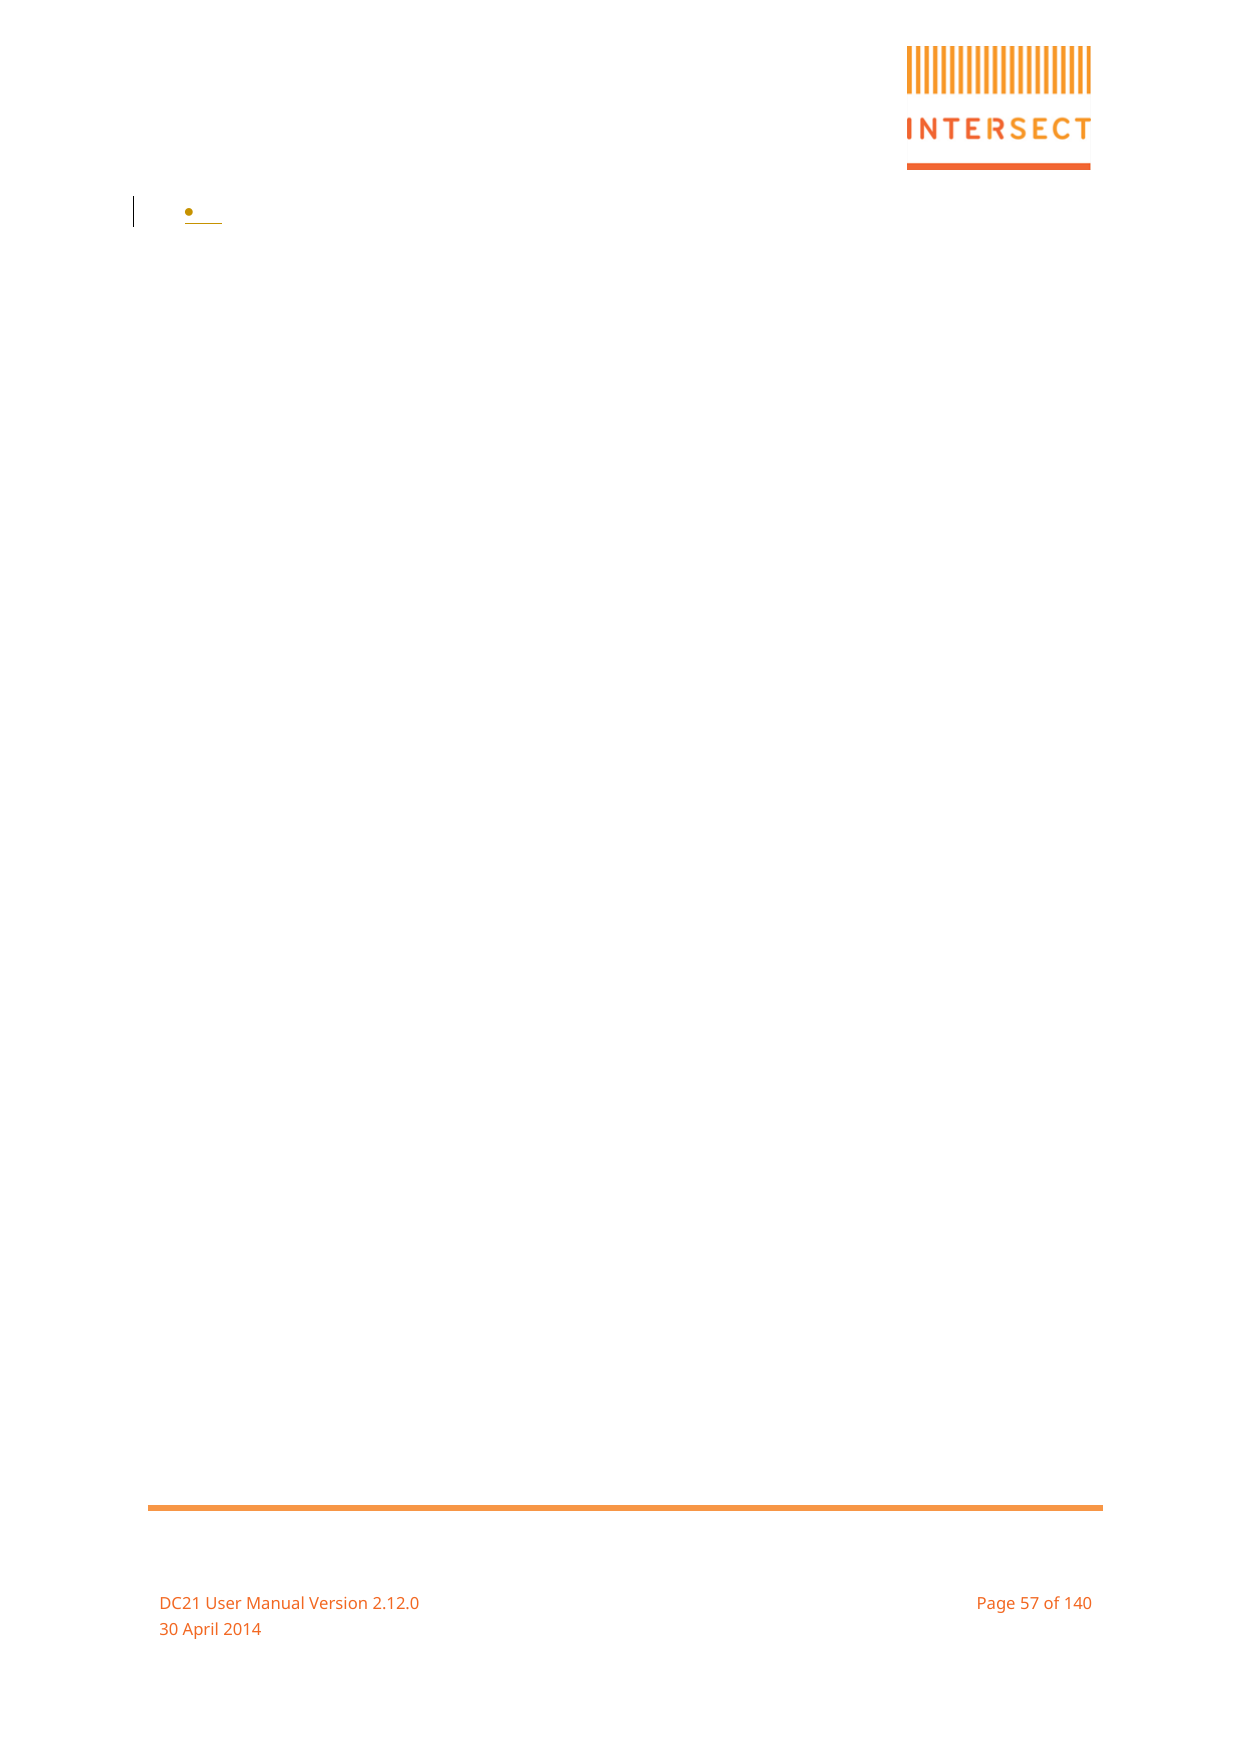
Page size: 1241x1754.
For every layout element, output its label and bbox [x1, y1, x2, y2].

picture [905, 44, 1093, 172]
